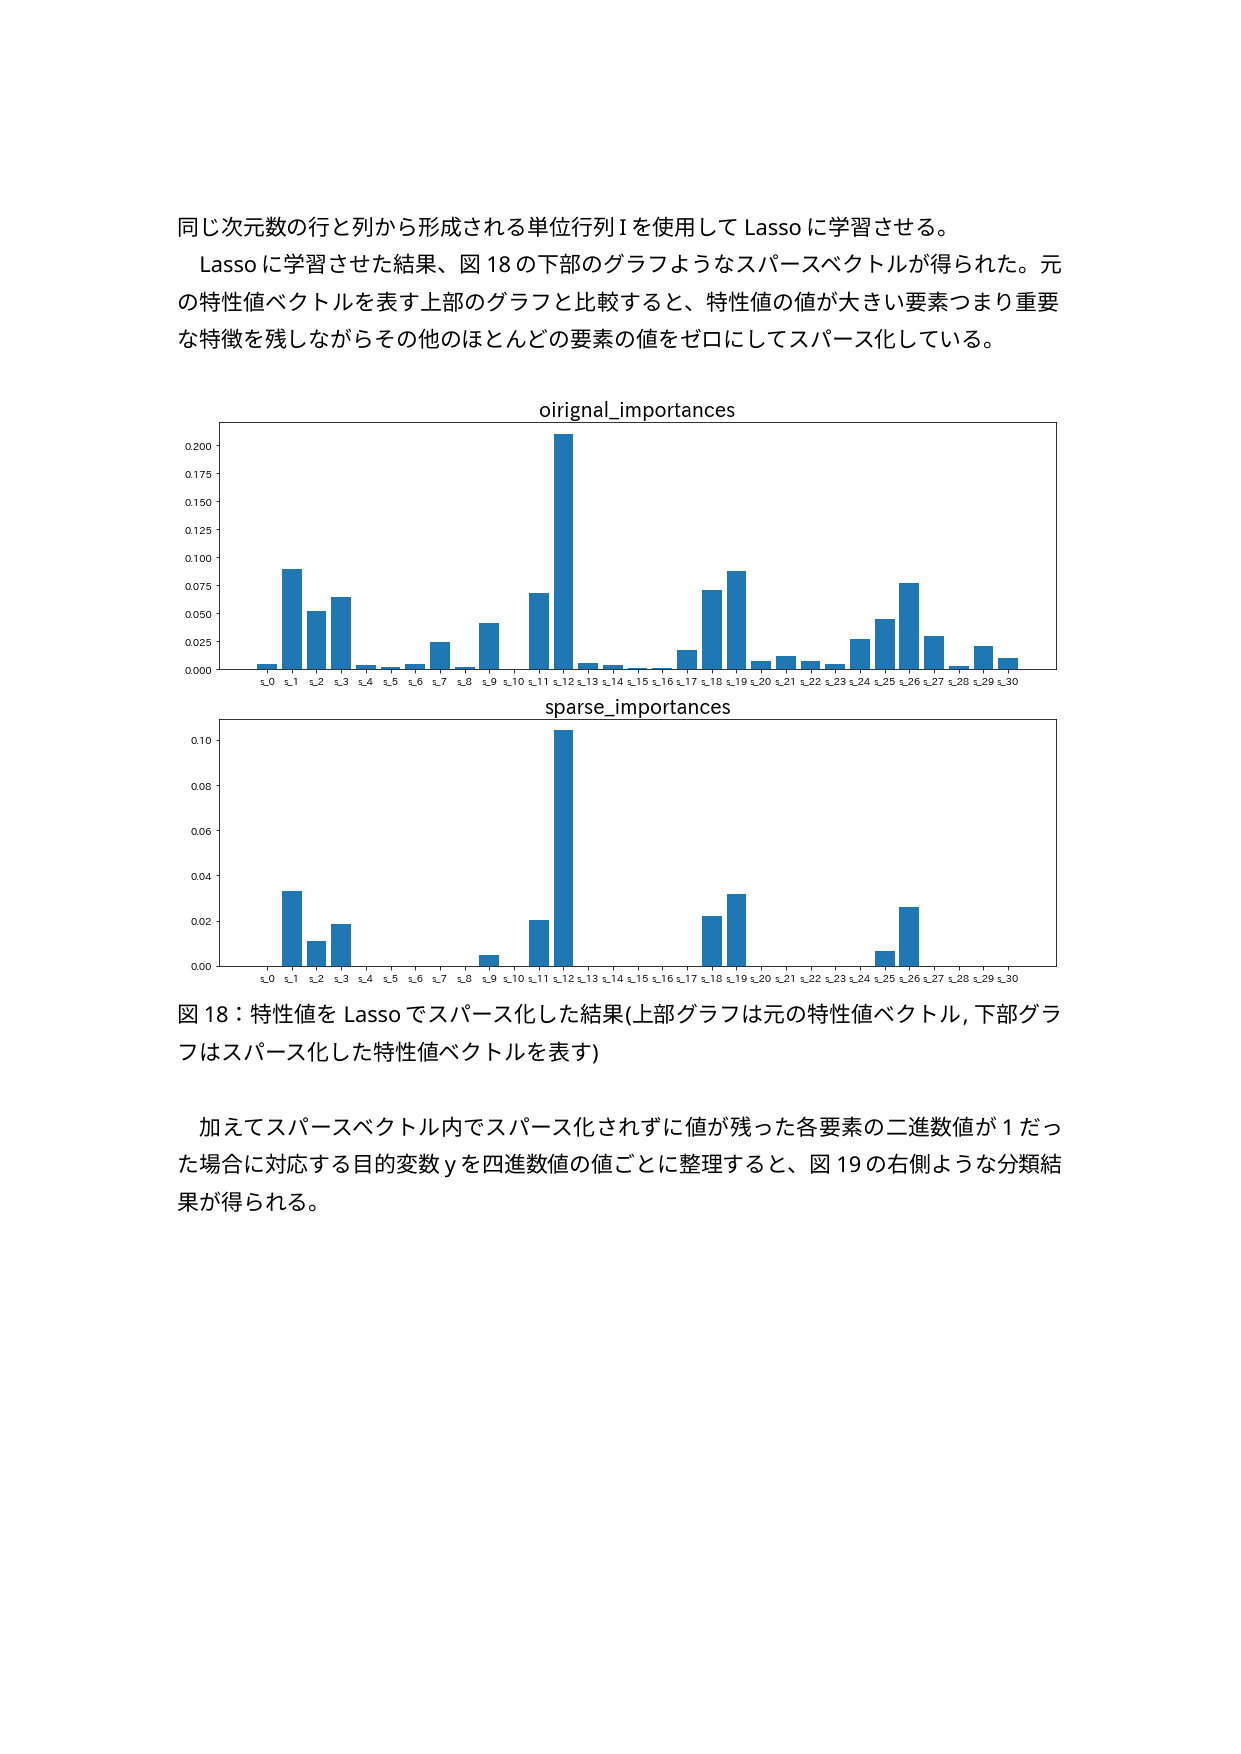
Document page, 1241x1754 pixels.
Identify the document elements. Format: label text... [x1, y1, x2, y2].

text 図18：特性値をLassoでスパース化した結果(上部グラフは元の特性値ベクトル, 下部グラフはスパース化した特性値ベクトルを表す) [177, 994, 1063, 1069]
text Lassoに学習させた結果、図18の下部のグラフようなスパースベクトルが得られた。元の特性値ベクトルを表す上部のグラフと比較すると、特性値の値が大きい要素つまり重要な特徴を残しながらその他のほとんどの要素の値をゼロにしてスパース化している。 [177, 244, 1063, 357]
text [177, 207, 1063, 244]
picture [177, 394, 1063, 989]
text 加えてスパースベクトル内でスパース化されずに値が残った各要素の二進数値が1だった場合に対応する目的変数yを四進数値の値ごとに整理すると、図19の右側ような分類結果が得られる。 [177, 1107, 1063, 1219]
